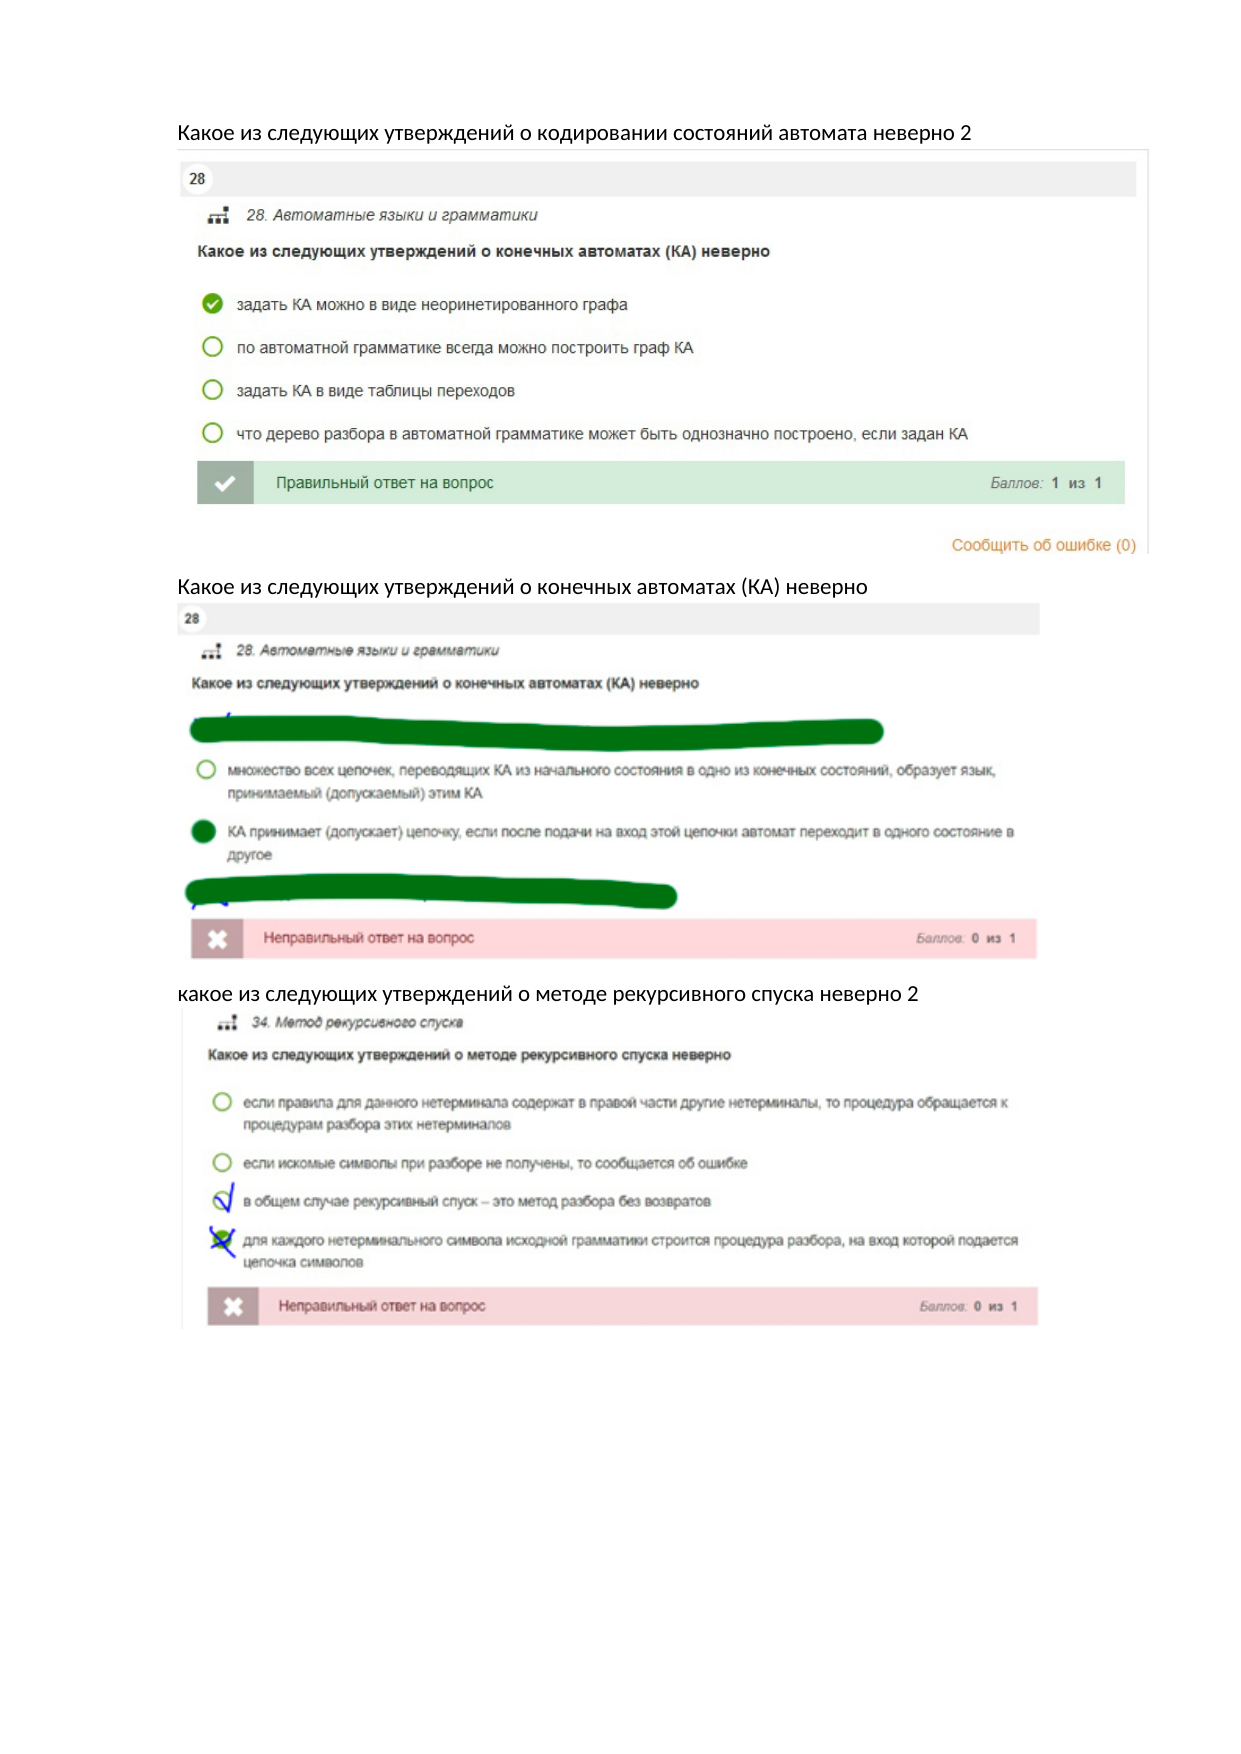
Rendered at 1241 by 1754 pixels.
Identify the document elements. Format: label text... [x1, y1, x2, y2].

picture [177, 1008, 1040, 1329]
picture [177, 148, 1151, 554]
picture [177, 602, 1040, 960]
